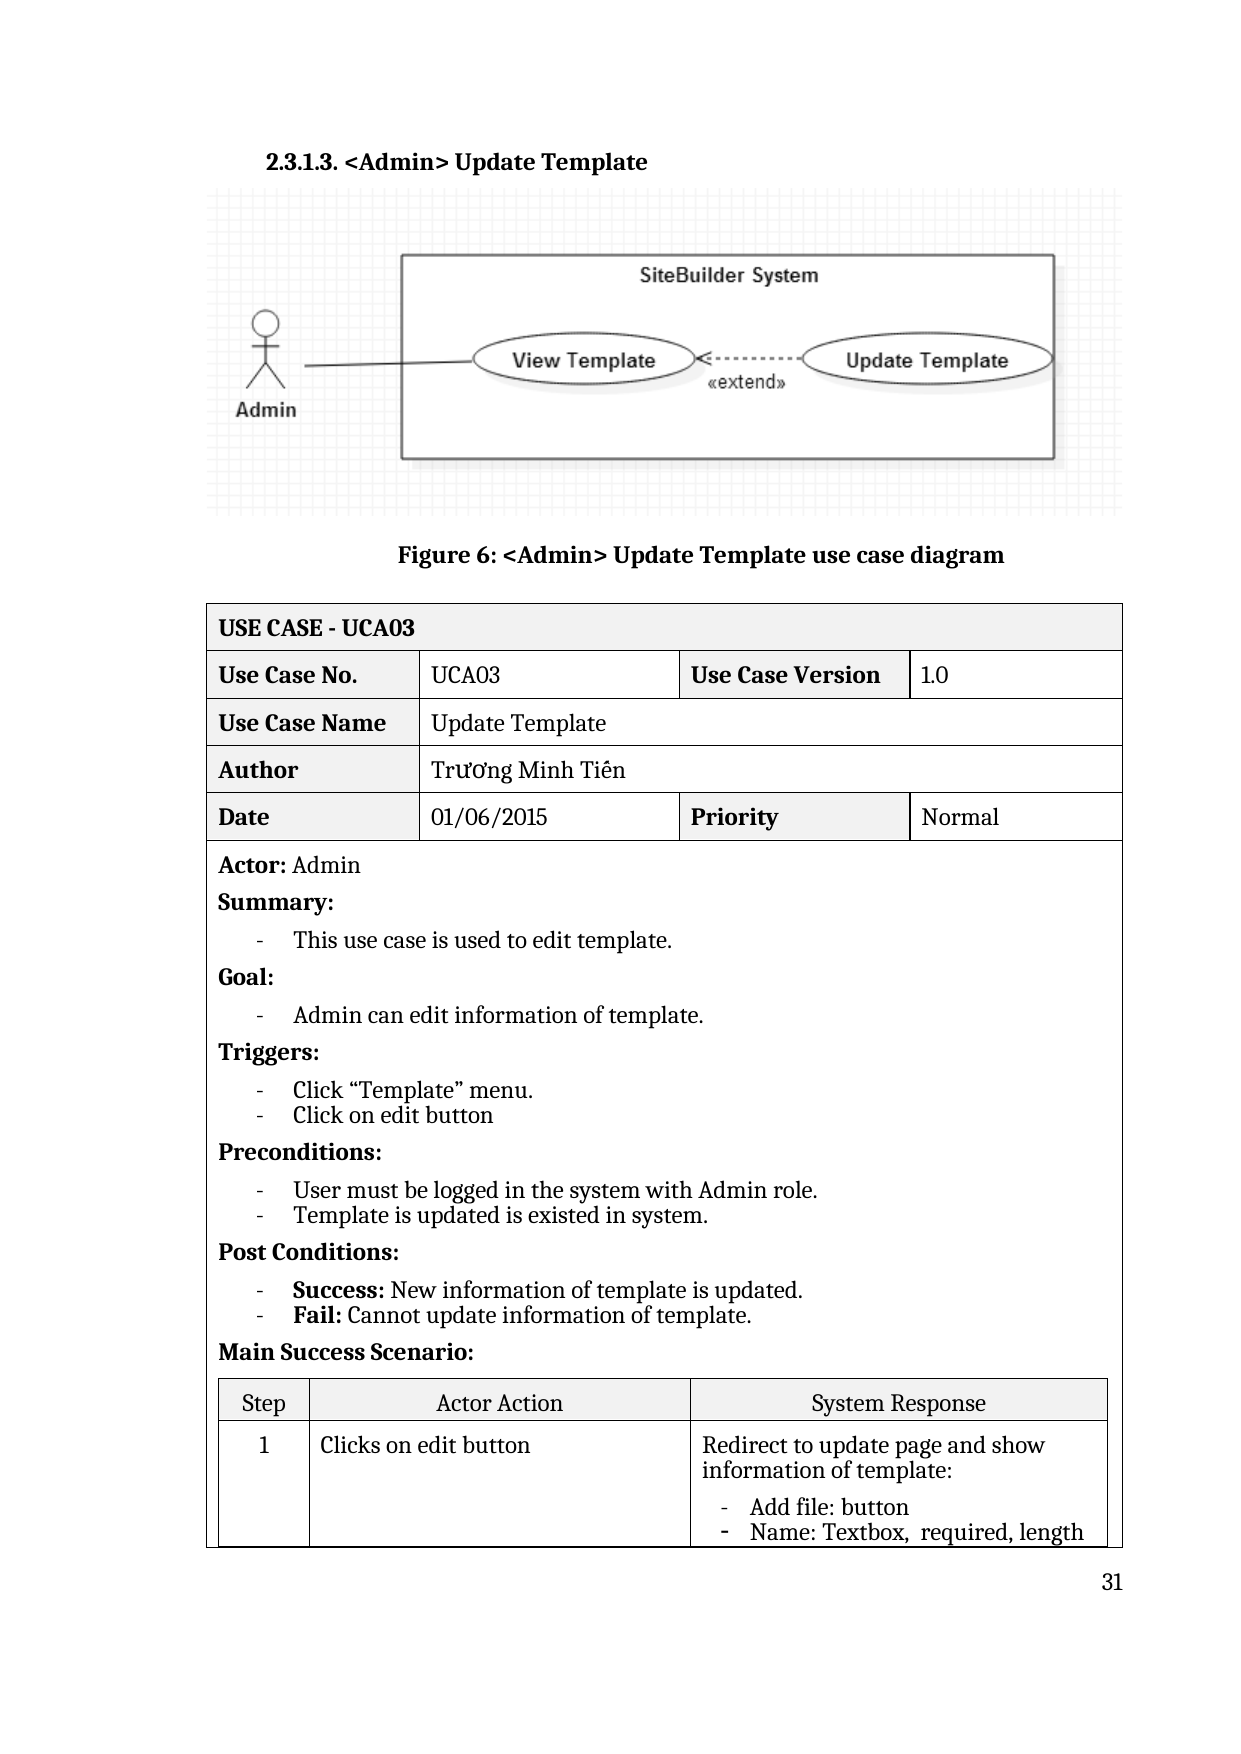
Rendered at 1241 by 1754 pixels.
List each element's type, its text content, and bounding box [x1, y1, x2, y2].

table_cell Use Case Version [680, 651, 909, 698]
table_cell Update Template [420, 699, 1122, 745]
subtitle <Admin> Update Template [266, 148, 1122, 176]
table_cell Use Case Name [207, 699, 419, 745]
table_cell UCA03 [420, 651, 679, 698]
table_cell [207, 841, 1122, 1547]
text Figure 6: <Admin> Update Template use case diagram [281, 541, 1122, 570]
table_cell Normal [911, 793, 1122, 839]
table_cell 1.0 [911, 651, 1122, 698]
table_cell 01/06/2015 [420, 793, 679, 839]
table_cell Author [207, 746, 419, 792]
table_header USE CASE - UCA03 [207, 604, 1122, 650]
picture [206, 188, 1123, 516]
table_cell Date [207, 793, 419, 839]
table_cell Priority [680, 793, 909, 839]
table_cell Trương Minh Tiến [420, 746, 1122, 792]
table_cell Use Case No. [207, 651, 419, 698]
